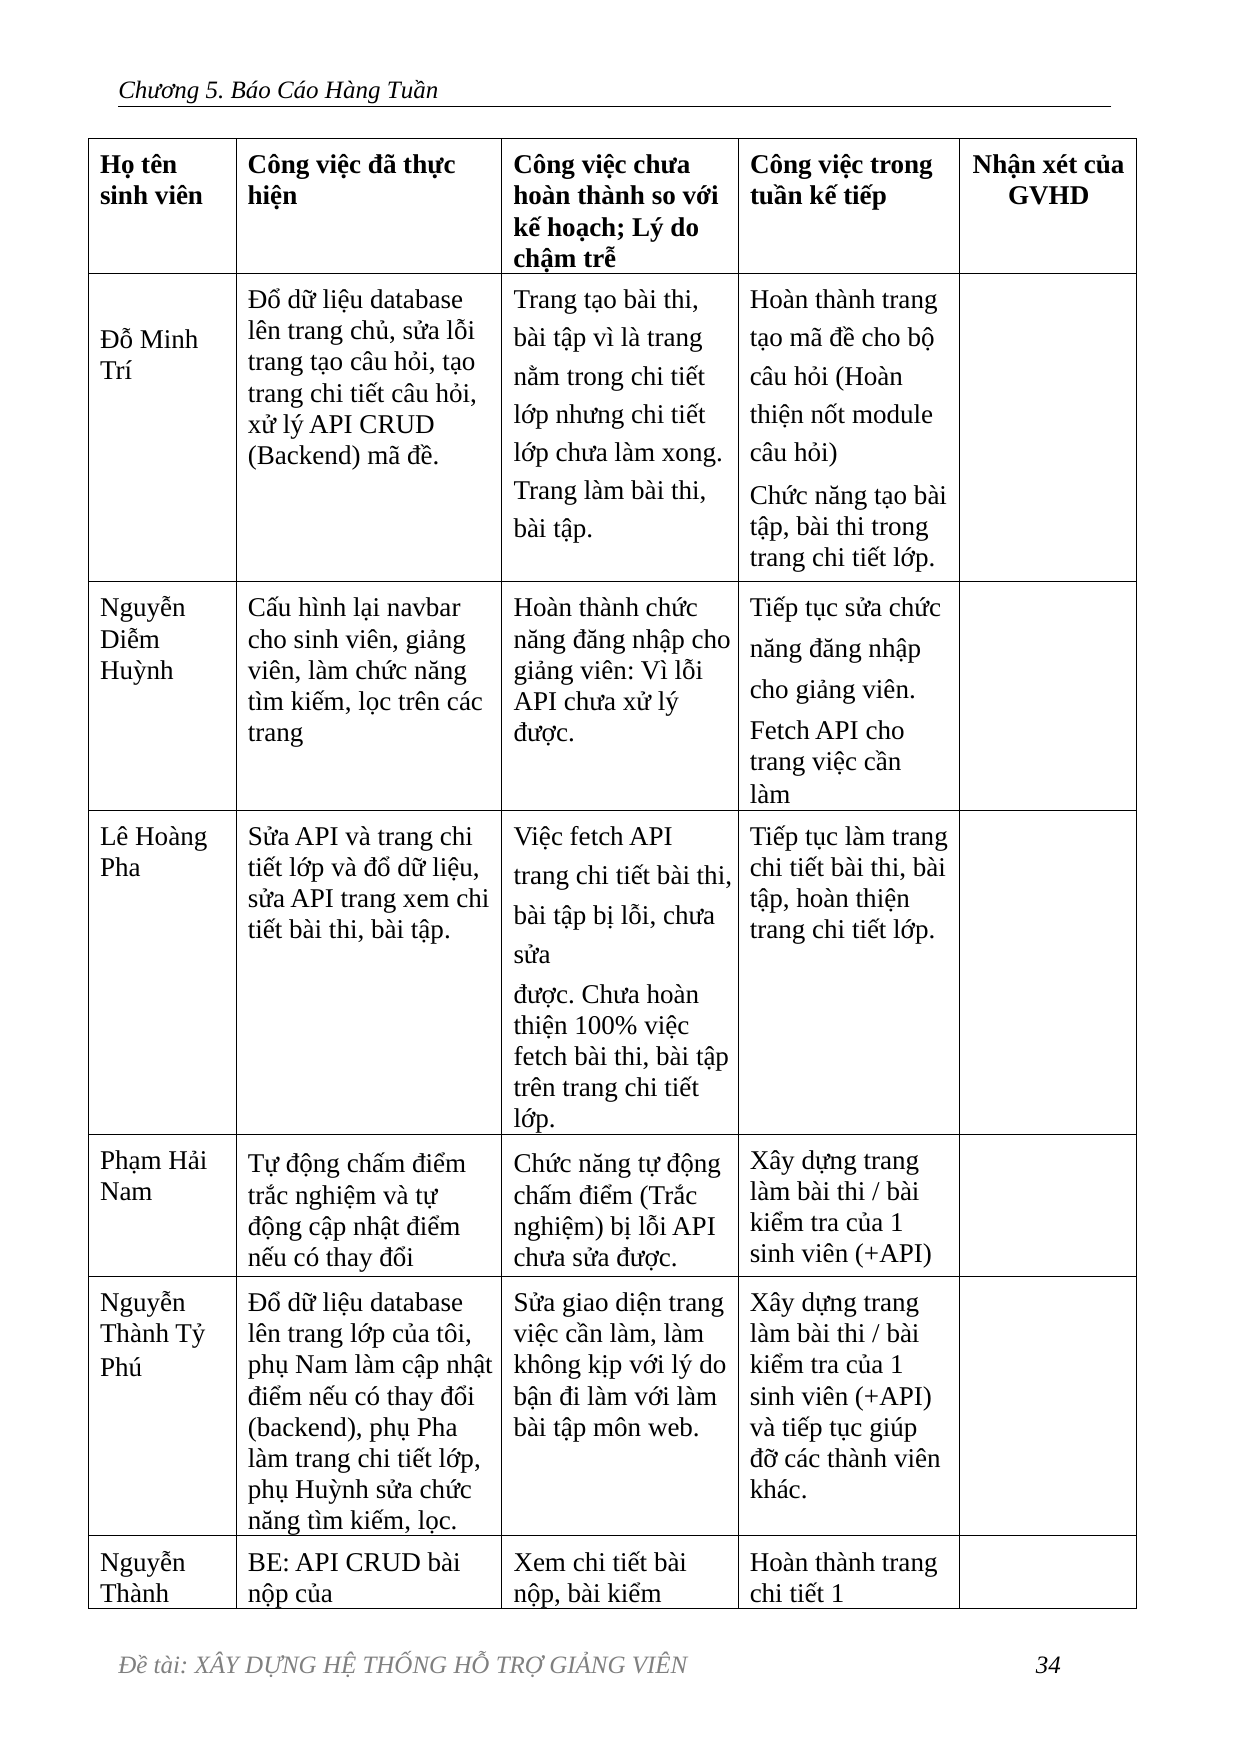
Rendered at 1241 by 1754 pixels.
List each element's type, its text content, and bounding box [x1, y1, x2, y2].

table_cell BE: API CRUD bài nộp của [237, 1536, 501, 1608]
table_cell Xây dựng trang làm bài thi / bài kiểm tra của 1 sinh viên (+API) và tiếp tục giúp đỡ các thành viên khác. [739, 1277, 959, 1535]
table_header Công việc đã thực hiện [237, 139, 501, 273]
table_cell Việc fetch API trang chi tiết bài thi, bài tập bị lỗi, chưa sửa được. Chưa hoàn thiện 100% việc fetch bài thi, bài tập trên trang chi tiết lớp. [502, 811, 738, 1134]
table_cell Trang tạo bài thi, bài tập vì là trang nằm trong chi tiết lớp nhưng chi tiết lớp chưa làm xong. Trang làm bài thi, bài tập. [502, 274, 738, 581]
table_cell Nguyễn Thành Tỷ Phú [89, 1277, 236, 1535]
table_cell Chức năng tự động chấm điểm (Trắc nghiệm) bị lỗi API chưa sửa được. [502, 1135, 738, 1276]
table_cell [960, 1536, 1136, 1608]
table_cell Xây dựng trang làm bài thi / bài kiểm tra của 1 sinh viên (+API) [739, 1135, 959, 1276]
table_cell [960, 811, 1136, 1134]
table_cell Cấu hình lại navbar cho sinh viên, giảng viên, làm chức năng tìm kiếm, lọc trên các trang [237, 582, 501, 810]
table_cell Phạm Hải Nam [89, 1135, 236, 1276]
table_cell Hoàn thành trang tạo mã đề cho bộ câu hỏi (Hoàn thiện nốt module câu hỏi) Chức năng tạo bài tập, bài thi trong trang chi tiết lớp. [739, 274, 959, 581]
table_cell Sửa API và trang chi tiết lớp và đổ dữ liệu, sửa API trang xem chi tiết bài thi, bài tập. [237, 811, 501, 1134]
table_cell Tiếp tục sửa chức năng đăng nhập cho giảng viên. Fetch API cho trang việc cần làm [739, 582, 959, 810]
table_cell [960, 274, 1136, 581]
table_header Họ tên sinh viên [89, 139, 236, 273]
table_cell Hoàn thành trang chi tiết 1 [739, 1536, 959, 1608]
table_cell Hoàn thành chức năng đăng nhập cho giảng viên: Vì lỗi API chưa xử lý được. [502, 582, 738, 810]
table_cell Nguyễn Diễm Huỳnh [89, 582, 236, 810]
table_cell Tự động chấm điểm trắc nghiệm và tự động cập nhật điểm nếu có thay đổi [237, 1135, 501, 1276]
table_header Nhận xét của GVHD [960, 139, 1136, 273]
table_cell Nguyễn Thành [89, 1536, 236, 1608]
table_cell Lê Hoàng Pha [89, 811, 236, 1134]
table_cell Sửa giao diện trang việc cần làm, làm không kịp với lý do bận đi làm với làm bài tập môn web. [502, 1277, 738, 1535]
table_cell [960, 1277, 1136, 1535]
table_header Công việc trong tuần kế tiếp [739, 139, 959, 273]
table_cell [960, 1135, 1136, 1276]
table_cell Tiếp tục làm trang chi tiết bài thi, bài tập, hoàn thiện trang chi tiết lớp. [739, 811, 959, 1134]
table_header Công việc chưa hoàn thành so với kế hoạch; Lý do chậm trễ [502, 139, 738, 273]
table_cell Đổ dữ liệu database lên trang lớp của tôi, phụ Nam làm cập nhật điểm nếu có thay đổi (backend), phụ Pha làm trang chi tiết lớp, phụ Huỳnh sửa chức năng tìm kiếm, lọc. [237, 1277, 501, 1535]
table_cell Đỗ Minh Trí [89, 274, 236, 581]
table_cell Xem chi tiết bài nộp, bài kiểm [502, 1536, 738, 1608]
table_cell [960, 582, 1136, 810]
table_cell Đổ dữ liệu database lên trang chủ, sửa lỗi trang tạo câu hỏi, tạo trang chi tiết câu hỏi, xử lý API CRUD (Backend) mã đề. [237, 274, 501, 581]
